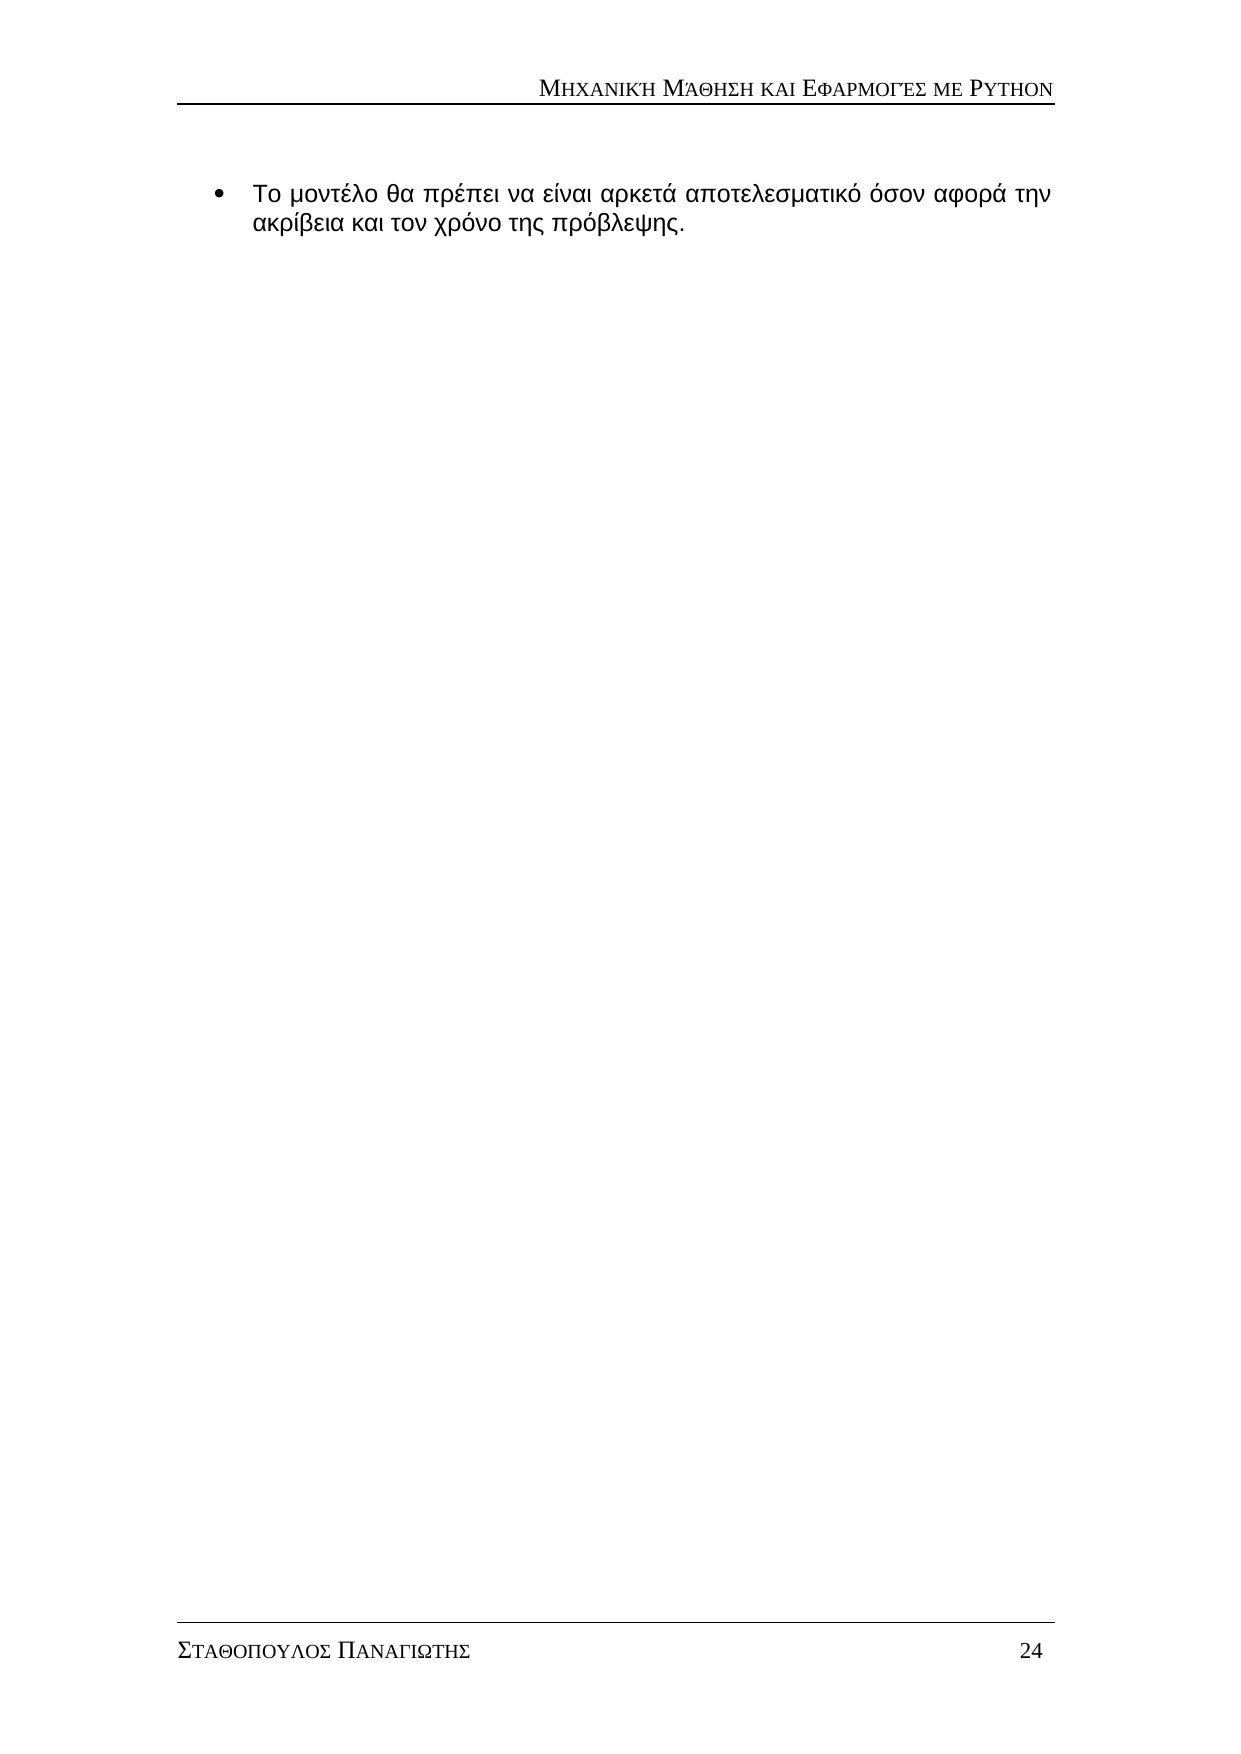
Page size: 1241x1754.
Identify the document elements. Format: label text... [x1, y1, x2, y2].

list Το μοντέλο θα πρέπει να είναι αρκετά αποτελεσματικό όσον αφορά την ακρίβεια και τον χρόνο της πρόβλεψης. [215, 179, 1053, 236]
